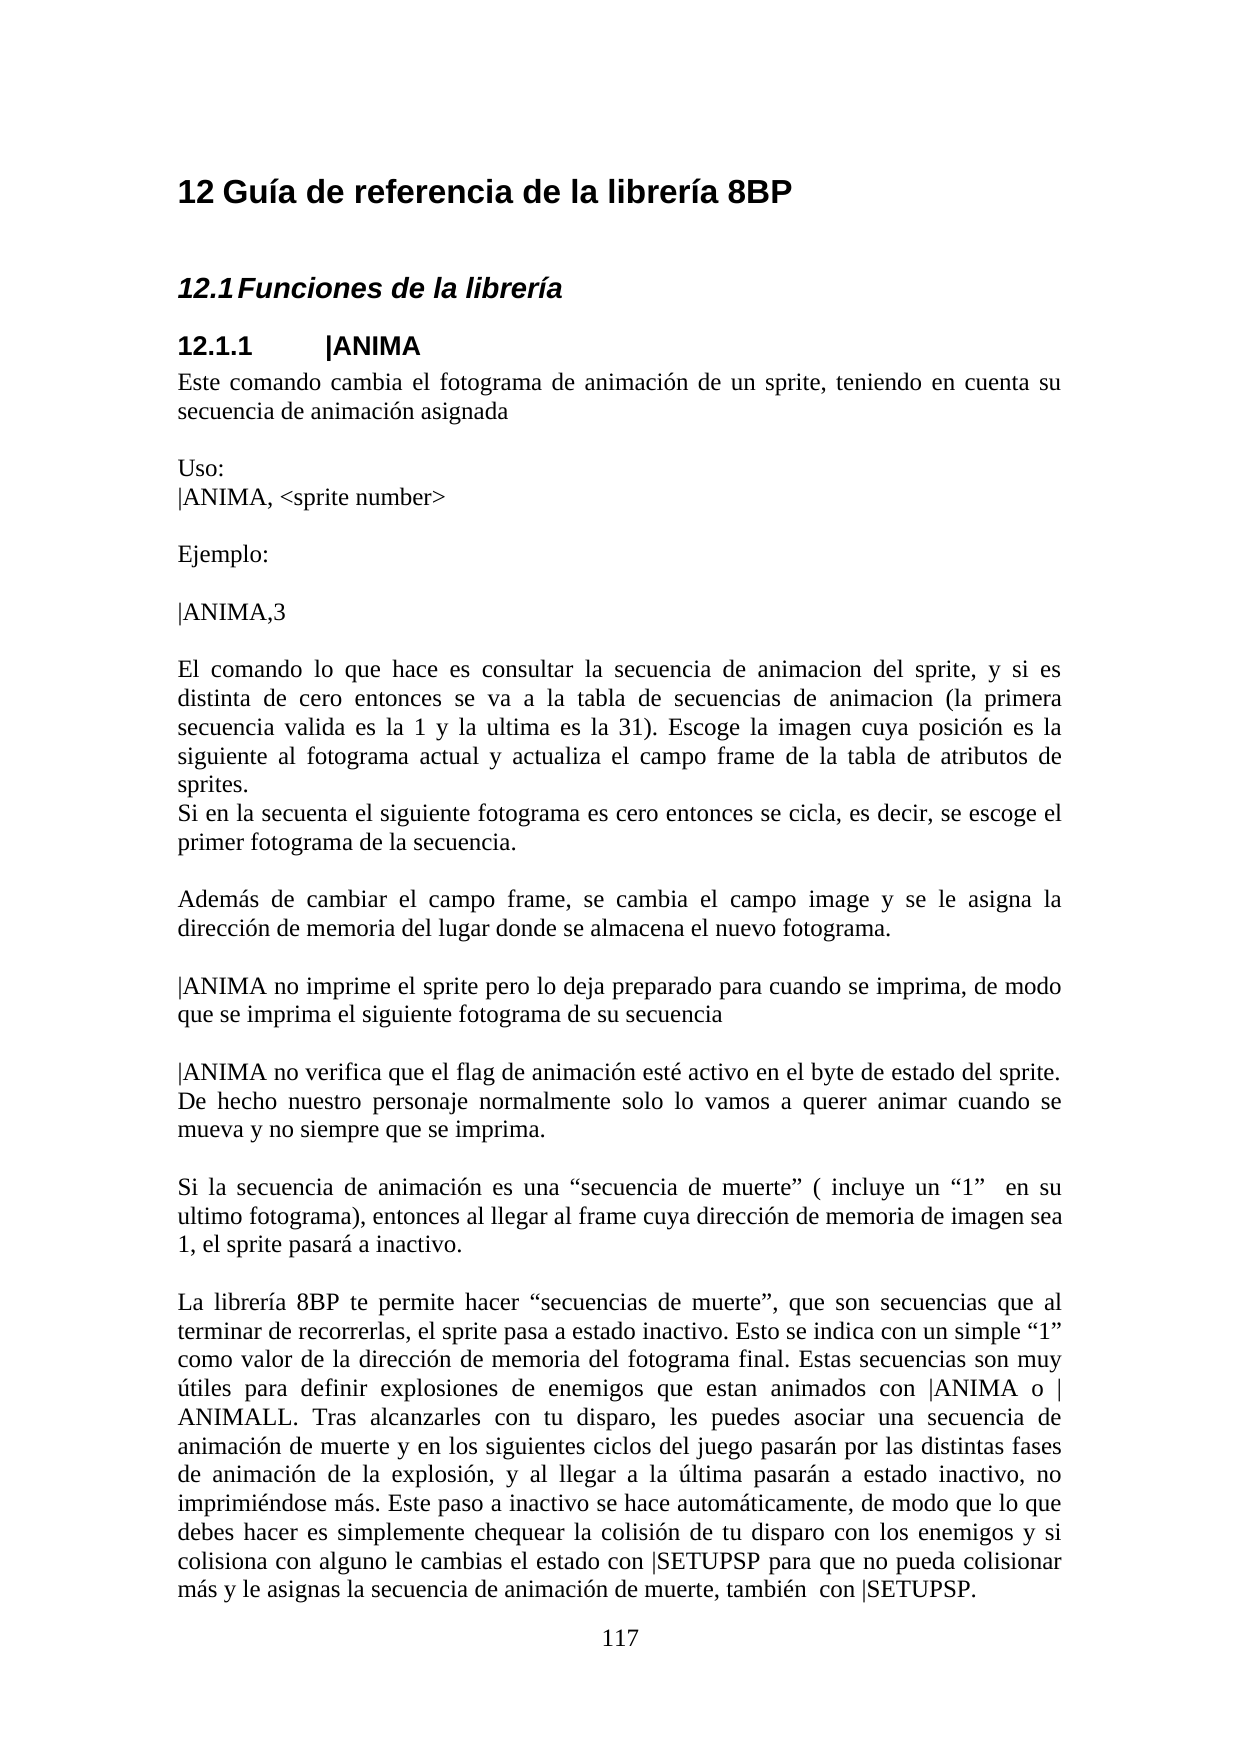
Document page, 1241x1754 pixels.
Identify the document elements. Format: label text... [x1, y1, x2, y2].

text El comando lo que hace es consultar la secuencia de animacion del sprite, y si es distinta de cero entonces se va a la tabla de secuencias de animacion (la primera secuencia valida es la 1 y la ultima es la 31). Escoge la imagen cuya posición es la siguiente al fotograma actual y actualiza el campo frame de la tabla de atributos de sprites. [177, 654, 1063, 798]
text |ANIMA no imprime el sprite pero lo deja preparado para cuando se imprima, de modo que se imprima el siguiente fotograma de su secuencia [177, 971, 1063, 1028]
subtitle Guía de referencia de la librería 8BP [177, 173, 1063, 211]
text Además de cambiar el campo frame, se cambia el campo image y se le asigna la dirección de memoria del lugar donde se almacena el nuevo fotograma. [177, 884, 1063, 942]
subtitle Funciones de la librería [177, 271, 1063, 304]
text Ejemplo: [177, 539, 1063, 568]
text Este comando cambia el fotograma de animación de un sprite, teniendo en cuenta su secuencia de animación asignada [177, 367, 1063, 424]
text |ANIMA,3 [177, 597, 1063, 626]
text Si la secuencia de animación es una “secuencia de muerte” ( incluye un “1” en su ultimo fotograma), entonces al llegar al frame cuya dirección de memoria de imagen sea 1, el sprite pasará a inactivo. [177, 1172, 1063, 1258]
text Uso: [177, 453, 1063, 482]
text |ANIMA, <sprite number> [177, 482, 1063, 511]
text |ANIMA no verifica que el flag de animación esté activo en el byte de estado del sprite. De hecho nuestro personaje normalmente solo lo vamos a querer animar cuando se mueva y no siempre que se imprima. [177, 1057, 1063, 1143]
subtitle |ANIMA [177, 329, 1063, 361]
text La librería 8BP te permite hacer “secuencias de muerte”, que son secuencias que al terminar de recorrerlas, el sprite pasa a estado inactivo. Esto se indica con un simple “1” como valor de la dirección de memoria del fotograma final. Estas secuencias son muy útiles para definir explosiones de enemigos que estan animados con |ANIMA o |ANIMALL. Tras alcanzarles con tu disparo, les puedes asociar una secuencia de animación de muerte y en los siguientes ciclos del juego pasarán por las distintas fases de animación de la explosión, y al llegar a la última pasarán a estado inactivo, no imprimiéndose más. Este paso a inactivo se hace automáticamente, de modo que lo que debes hacer es simplemente chequear la colisión de tu disparo con los enemigos y si colisiona con alguno le cambias el estado con |SETUPSP para que no pueda colisionar más y le asignas la secuencia de animación de muerte, también con |SETUPSP. [177, 1287, 1063, 1603]
text Si en la secuenta el siguiente fotograma es cero entonces se cicla, es decir, se escoge el primer fotograma de la secuencia. [177, 798, 1063, 856]
